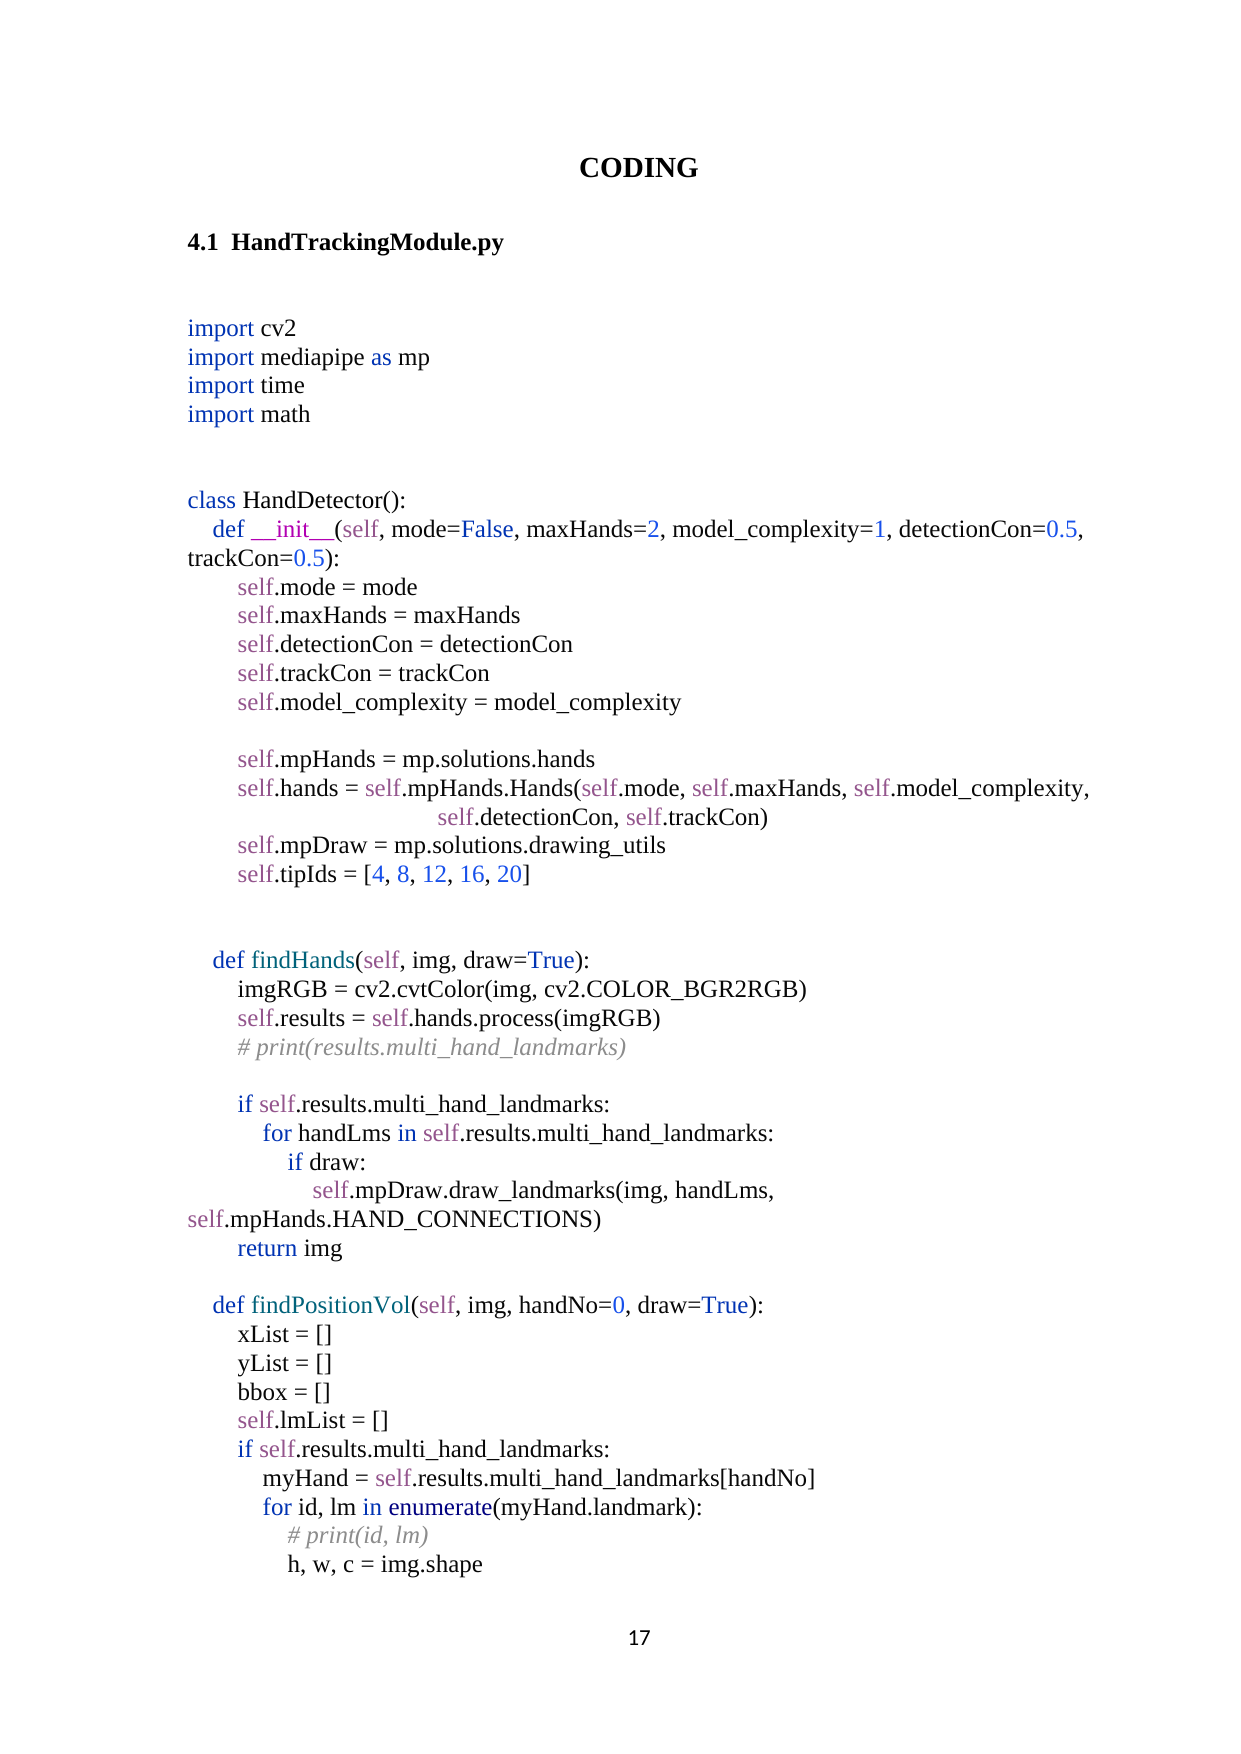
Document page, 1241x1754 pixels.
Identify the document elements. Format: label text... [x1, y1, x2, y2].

text CODING [187, 150, 1090, 183]
text 4.1 HandTrackingModule.py [187, 227, 1090, 255]
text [187, 313, 1090, 1578]
